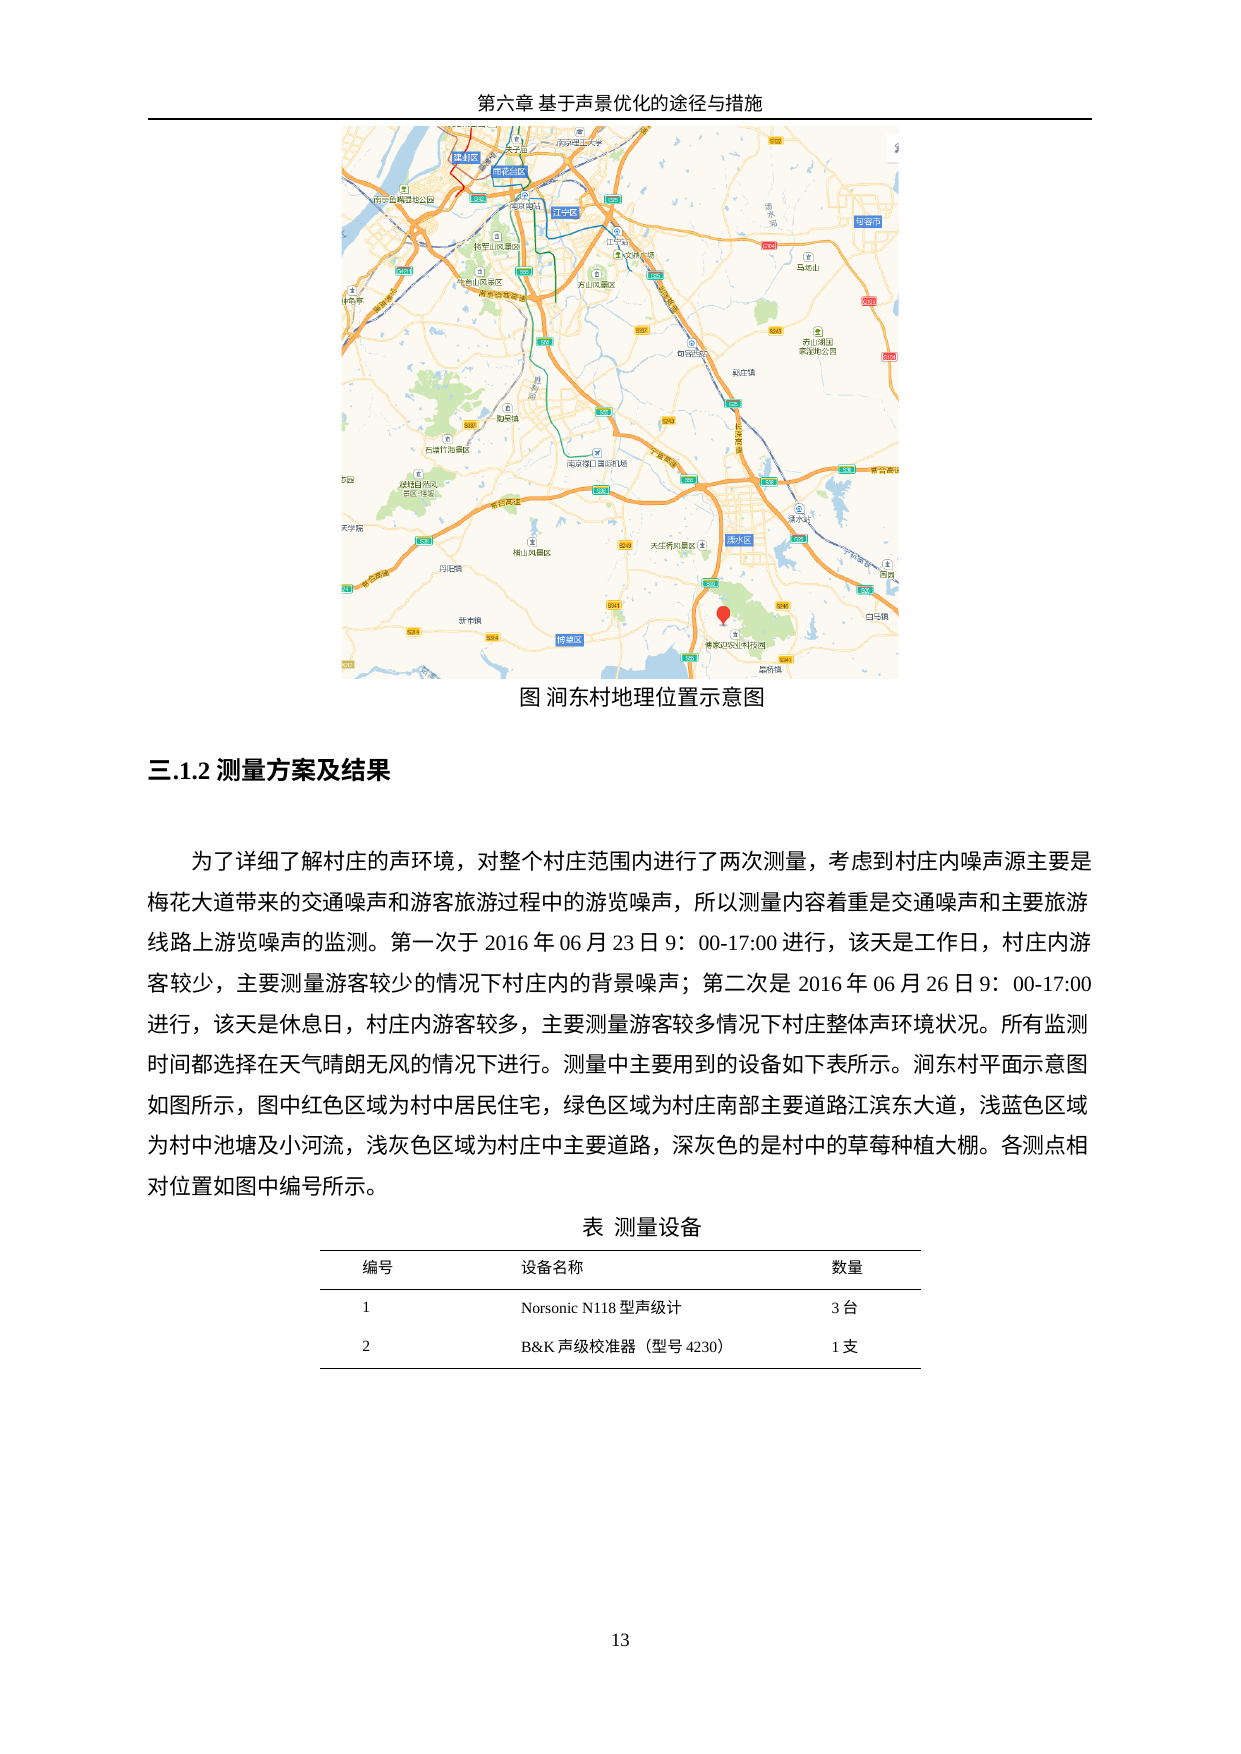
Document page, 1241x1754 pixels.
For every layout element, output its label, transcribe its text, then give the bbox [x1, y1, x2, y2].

table_cell 1支 [789, 1329, 921, 1368]
table_cell B&K声级校准器（型号4230） [478, 1329, 789, 1368]
table_cell Norsonic N118型声级计 [478, 1290, 789, 1329]
table_cell 2 [320, 1329, 478, 1368]
picture [341, 126, 899, 679]
table_cell 3台 [789, 1290, 921, 1329]
table_header 编号 [320, 1251, 478, 1289]
text 为了详细了解村庄的声环境，对整个村庄范围内进行了两次测量，考虑到村庄内噪声源主要是梅花大道带来的交通噪声和游客旅游过程中的游览噪声，所以测量内容着重是交通噪声和主要旅游线路上游览噪声的监测。第一次于2016年06月23日9：00-17:00进行，该天是工作日，村庄内游客较少，主要测量游客较少的情况下村庄内的背景噪声；第二次是2016年06月26日9：00-17:00进行，该天是休息日，村庄内游客较多，主要测量游客较多情况下村庄整体声环境状况。所有监测时间都选择在天气晴朗无风的情况下进行。测量中主要用到的设备如下表所示。涧东村平面示意图如图所示，图中红色区域为村中居民住宅，绿色区域为村庄南部主要道路江滨东大道，浅蓝色区域为村中池塘及小河流，浅灰色区域为村庄中主要道路，深灰色的是村中的草莓种植大棚。各测点相对位置如图中编号所示。 [148, 844, 1092, 1201]
table_cell 1 [320, 1290, 478, 1329]
text 图 涧东村地理位置示意图 [148, 679, 1092, 712]
text 测量方案及结果 [148, 736, 1092, 801]
table_header 设备名称 [478, 1251, 789, 1289]
text 表 测量设备 [148, 1209, 1092, 1242]
table_header 数量 [789, 1251, 921, 1289]
